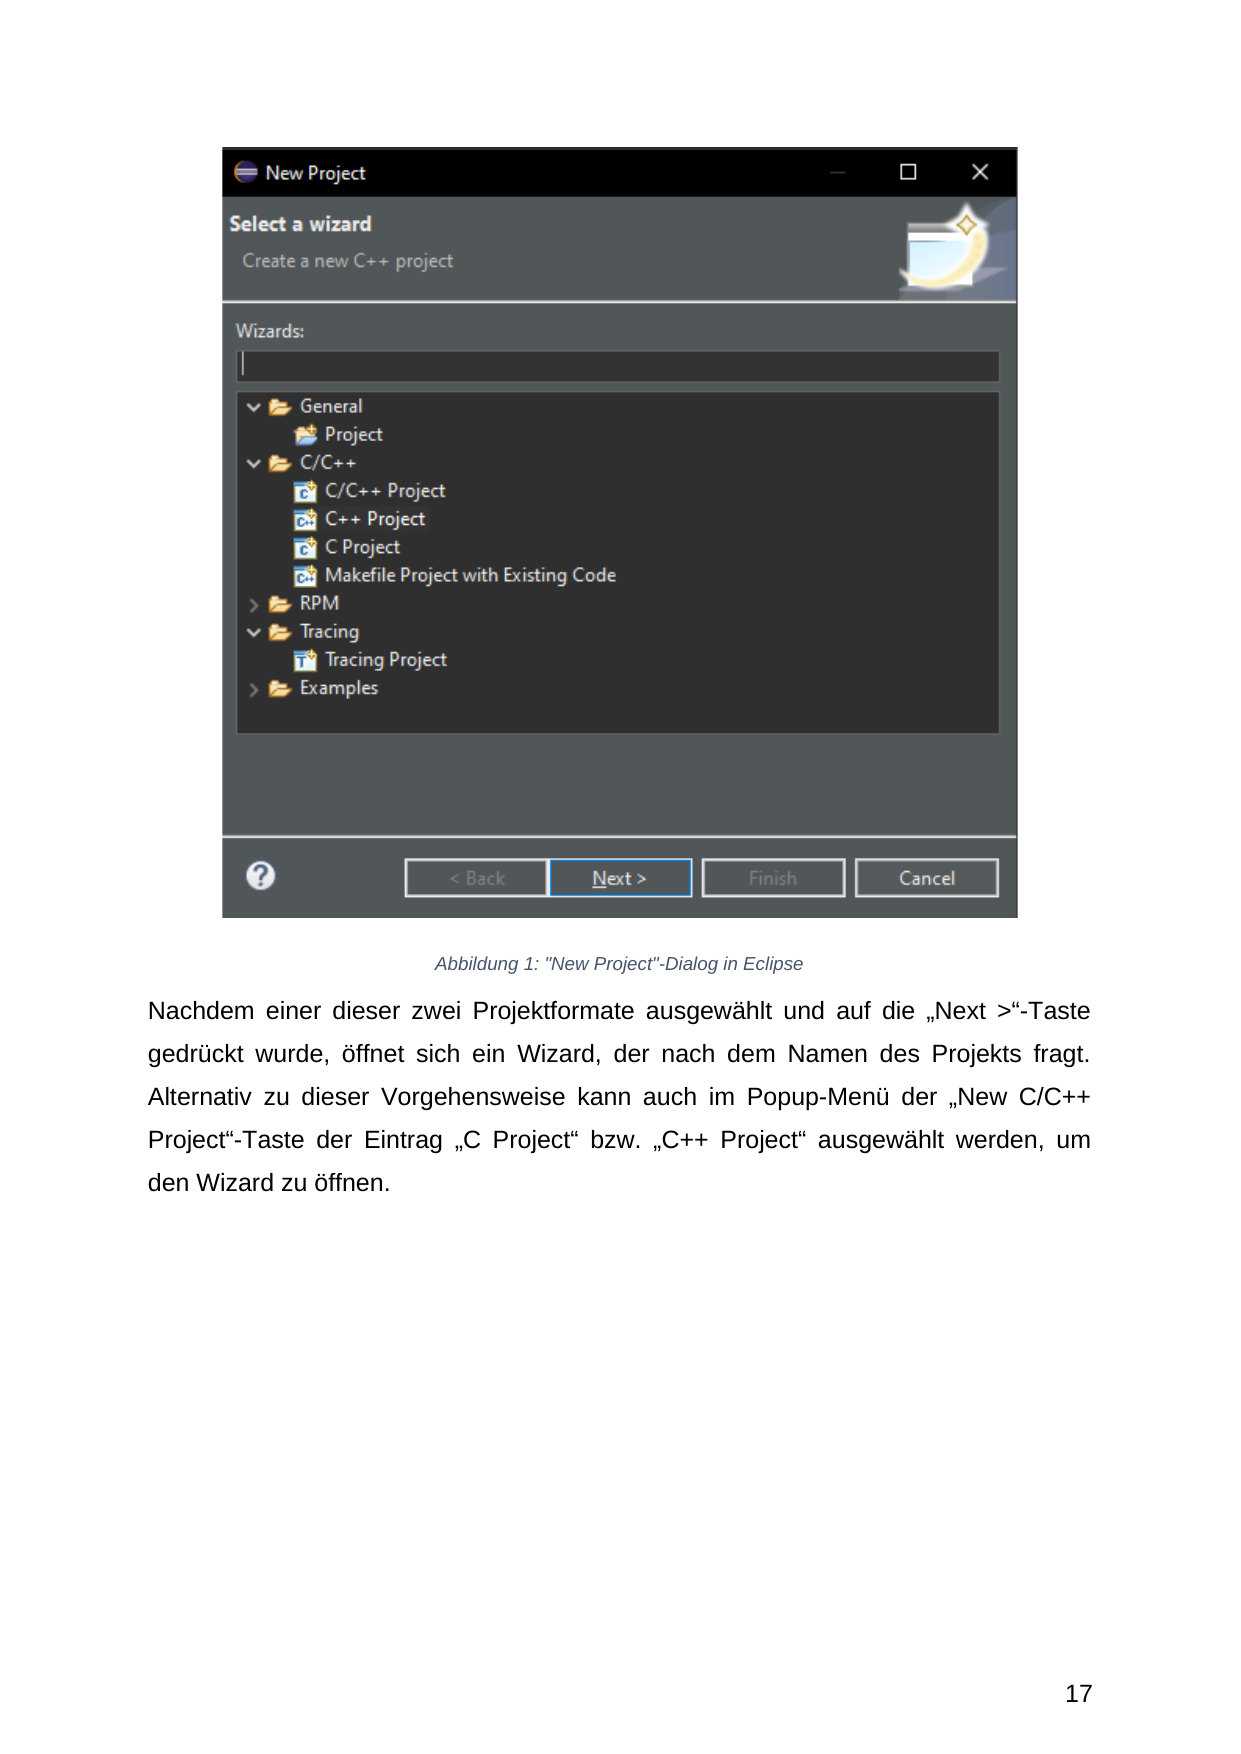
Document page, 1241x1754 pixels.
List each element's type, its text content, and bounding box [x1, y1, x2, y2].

text Nachdem einer dieser zwei Projektformate ausgewählt und auf die „Next >“-Taste gedrückt wurde, öffnet sich ein Wizard, der nach dem Namen des Projekts fragt. Alternativ zu dieser Vorgehensweise kann auch im Popup-Menü der „New C/C++ Project“-Taste der Eintrag „C Project“ bzw. „C++ Project“ ausgewählt werden, um den Wizard zu öffnen. [148, 996, 1093, 1197]
picture [222, 147, 1018, 918]
